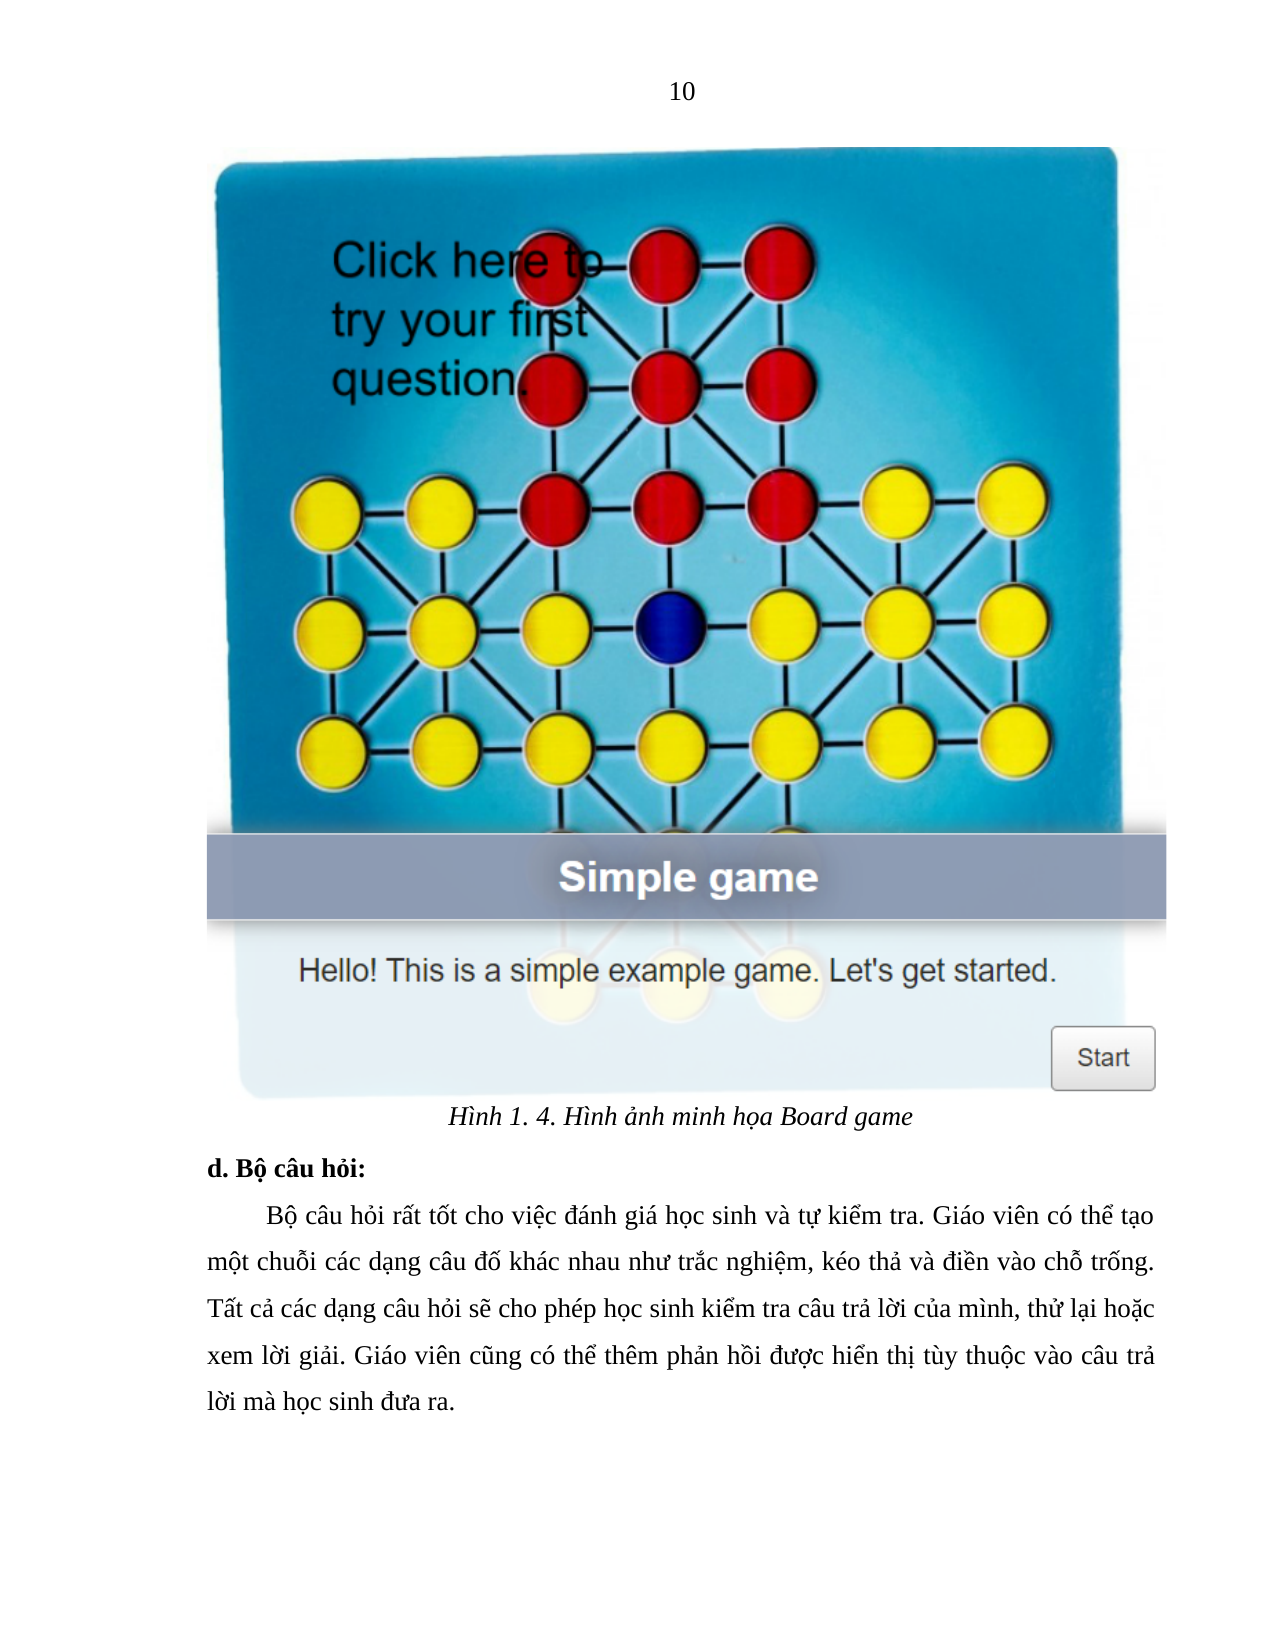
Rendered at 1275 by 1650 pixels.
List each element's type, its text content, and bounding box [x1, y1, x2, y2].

text Hình 1. 4. Hình ảnh minh họa Board game [207, 1101, 1157, 1131]
subtitle d. Bộ câu hỏi: [207, 1152, 1157, 1183]
picture [206, 147, 1167, 1101]
text Bộ câu hỏi rất tốt cho việc đánh giá học sinh và tự kiểm tra. Giáo viên có thể tạo một chuỗi các dạng câu đố khác nhau như trắc nghiệm, kéo thả và điền vào chỗ trống. Tất cả các dạng câu hỏi sẽ cho phép học sinh kiểm tra câu trả lời của mình, thử lại hoặc xem lời giải. Giáo viên cũng có thể thêm phản hồi được hiển thị tùy thuộc vào câu trả lời mà học sinh đưa ra. [207, 1199, 1157, 1417]
